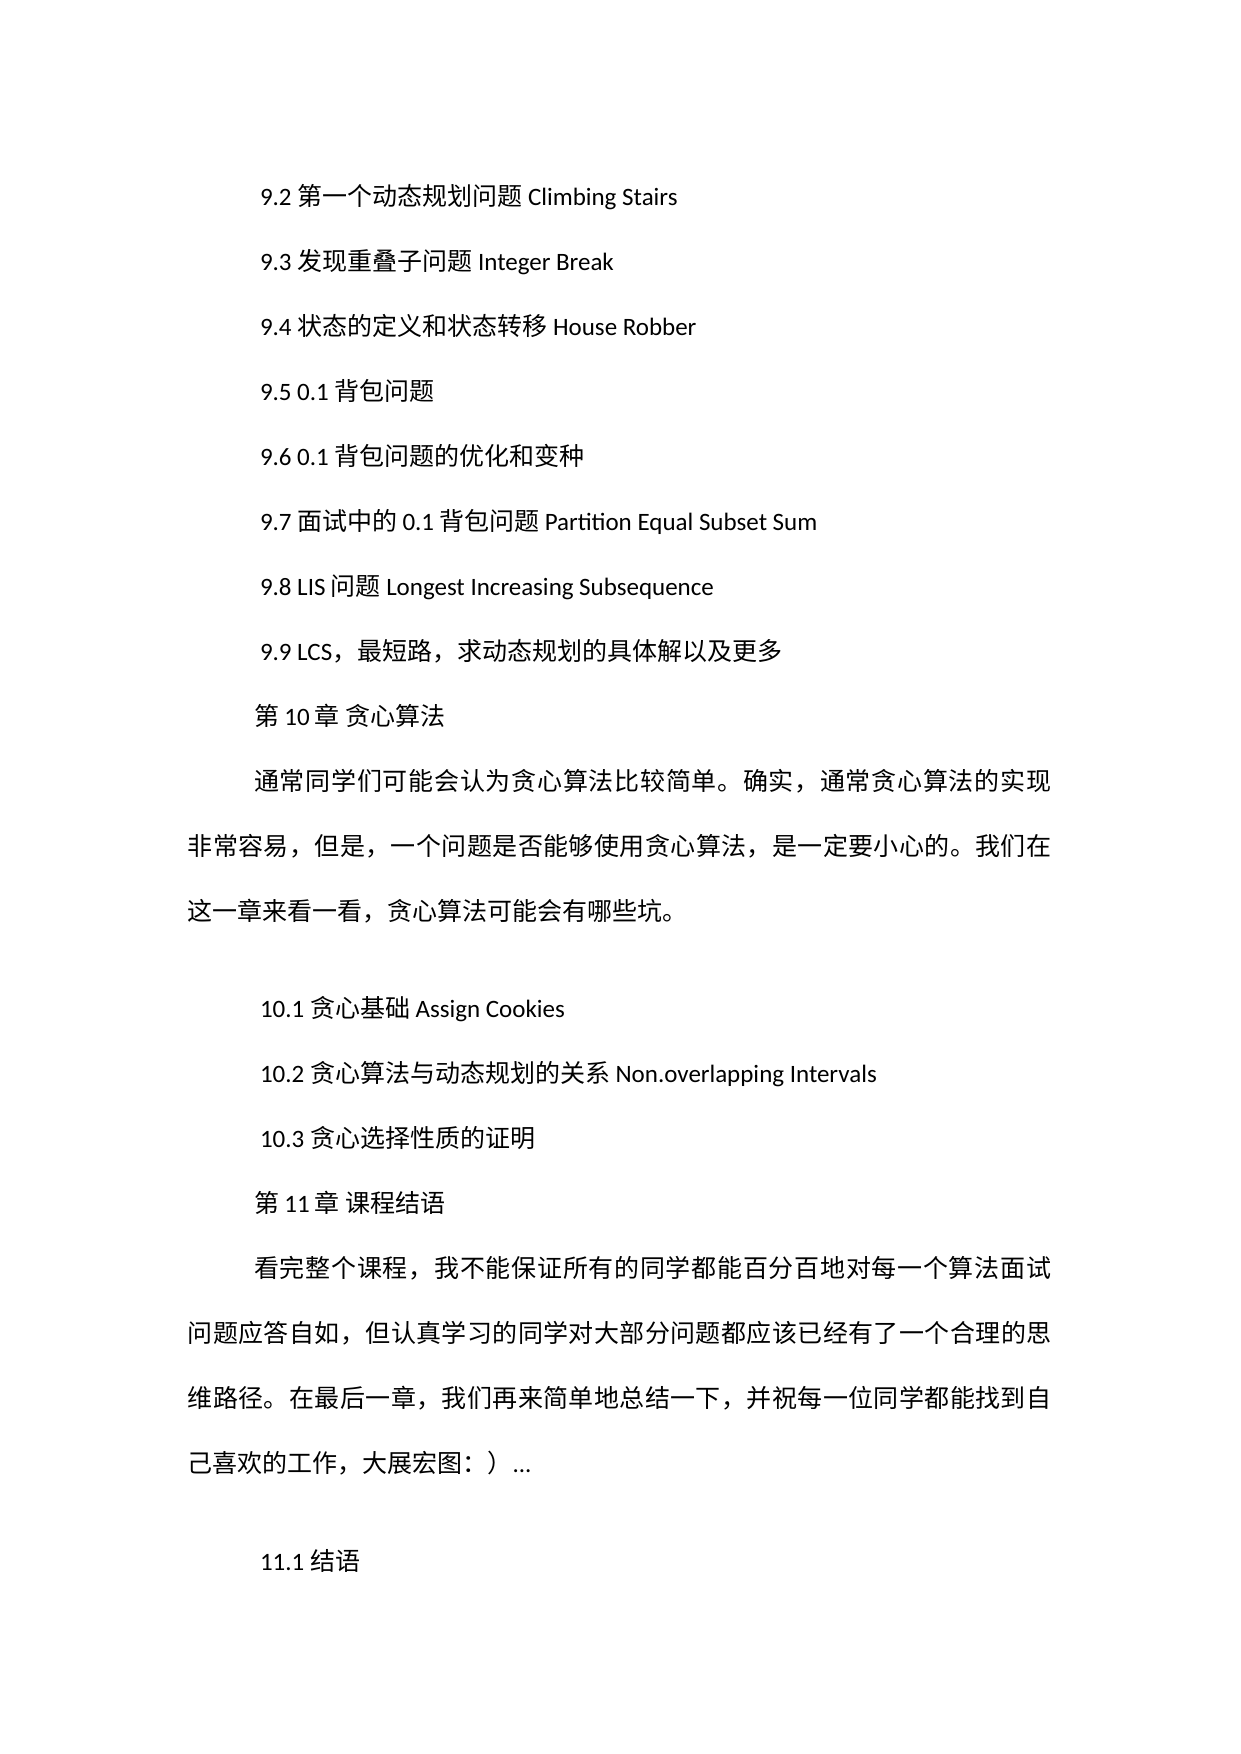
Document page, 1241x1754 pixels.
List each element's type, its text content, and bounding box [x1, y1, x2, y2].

text 9.5 0.1背包问题 [187, 357, 1053, 422]
text 第10章 贪心算法 [187, 682, 1053, 747]
text 看完整个课程，我不能保证所有的同学都能百分百地对每一个算法面试问题应答自如，但认真学习的同学对大部分问题都应该已经有了一个合理的思维路径。在最后一章，我们再来简单地总结一下，并祝每一位同学都能找到自己喜欢的工作，大展宏图：）... [187, 1234, 1053, 1494]
text 9.9 LCS，最短路，求动态规划的具体解以及更多 [187, 617, 1053, 682]
text 通常同学们可能会认为贪心算法比较简单。确实，通常贪心算法的实现非常容易，但是，一个问题是否能够使用贪心算法，是一定要小心的。我们在这一章来看一看，贪心算法可能会有哪些坑。 [187, 747, 1053, 942]
text 11.1 结语 [187, 1527, 1053, 1592]
text 9.8 LIS问题 Longest Increasing Subsequence [187, 552, 1053, 617]
text 9.7 面试中的0.1背包问题 Partition Equal Subset Sum [187, 487, 1053, 552]
text 9.2 第一个动态规划问题 Climbing Stairs [187, 162, 1053, 227]
text 第11章 课程结语 [187, 1169, 1053, 1234]
text 10.2 贪心算法与动态规划的关系 Non.overlapping Intervals [187, 1039, 1053, 1104]
text 10.1 贪心基础 Assign Cookies [187, 974, 1053, 1039]
text 9.3 发现重叠子问题 Integer Break [187, 227, 1053, 292]
text 9.6 0.1背包问题的优化和变种 [187, 422, 1053, 487]
text 9.4 状态的定义和状态转移 House Robber [187, 292, 1053, 357]
text 10.3 贪心选择性质的证明 [187, 1104, 1053, 1169]
